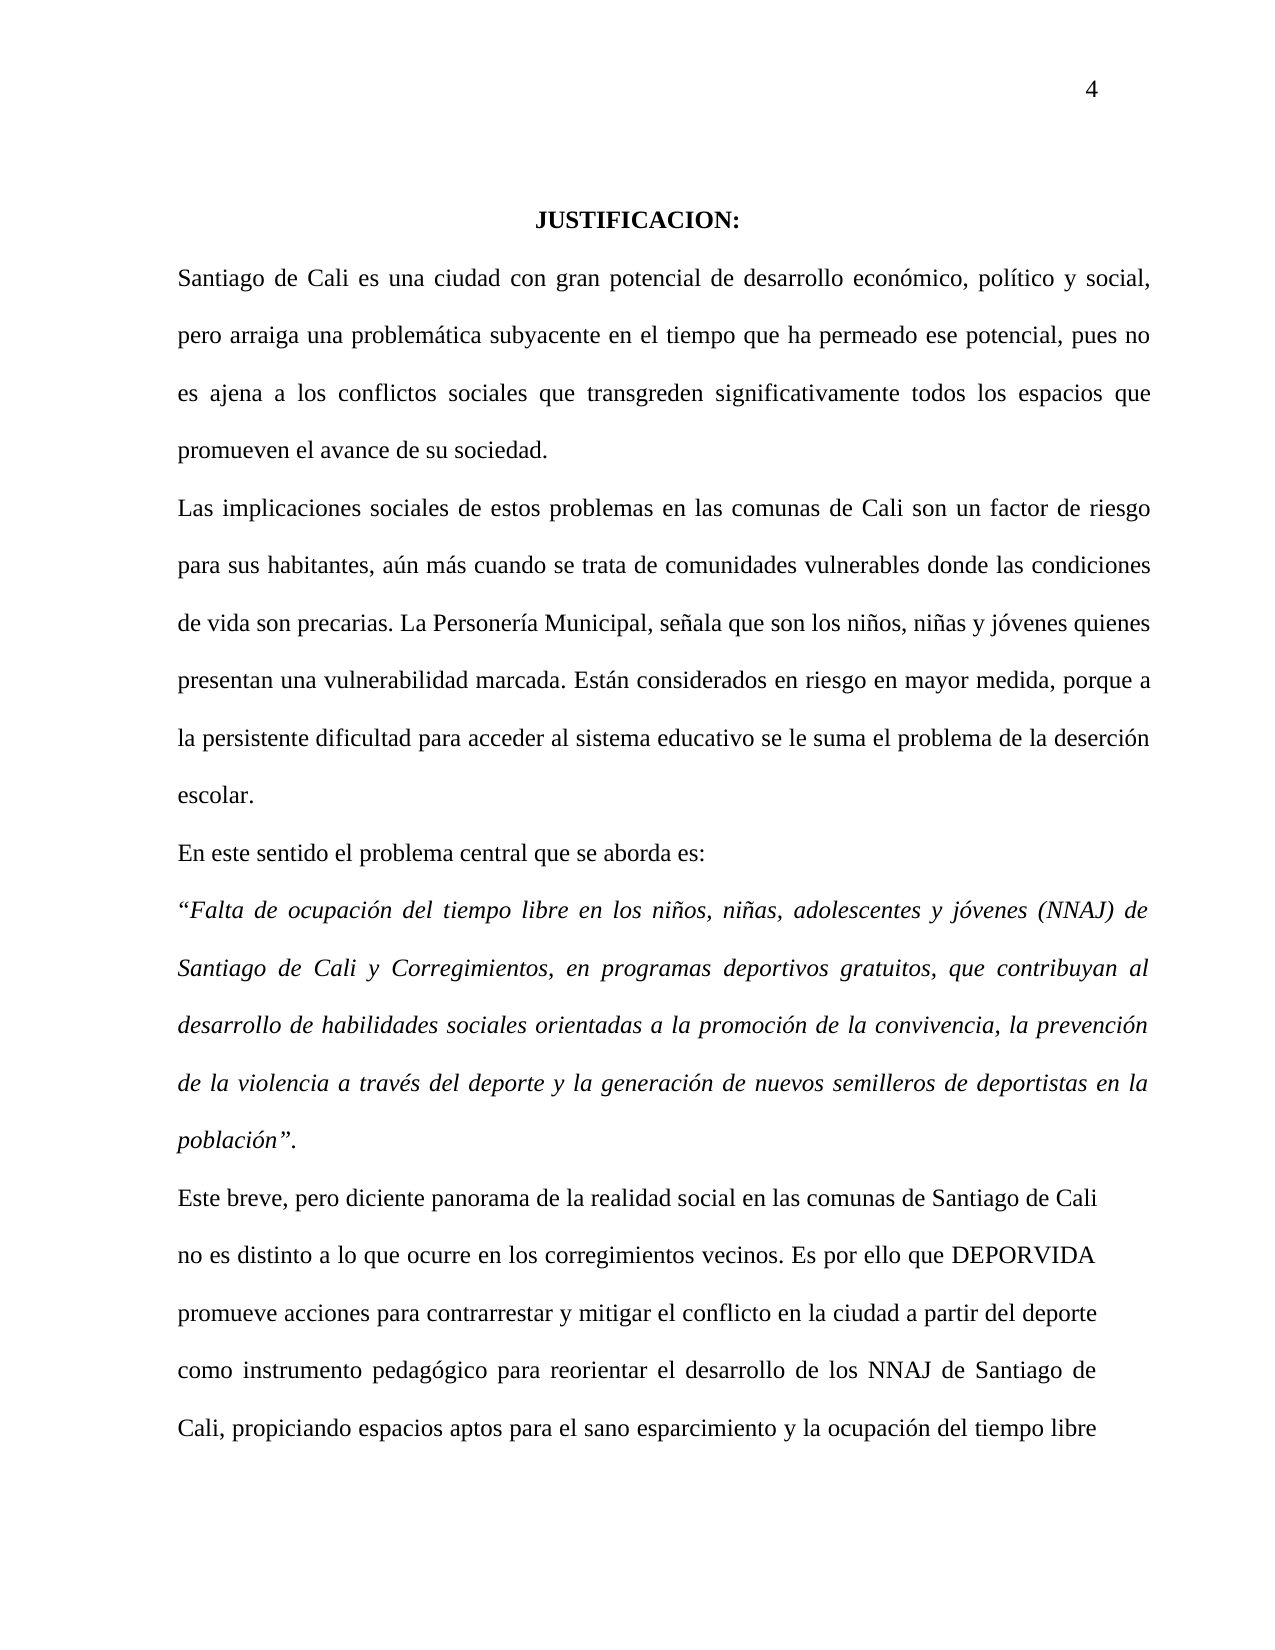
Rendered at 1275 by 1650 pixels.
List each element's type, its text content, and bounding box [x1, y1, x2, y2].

text Las implicaciones sociales de estos problemas en las comunas de Cali son un factor de riesgo para sus habitantes, aún más cuando se trata de comunidades vulnerables donde las condiciones de vida son precarias. La Personería Municipal, señala que son los niños, niñas y jóvenes quienes presentan una vulnerabilidad marcada. Están considerados en riesgo en mayor medida, porque a la persistente dificultad para acceder al sistema educativo se le suma el problema de la deserción escolar. [177, 493, 1152, 809]
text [177, 1183, 1098, 1441]
text Santiago de Cali es una ciudad con gran potencial de desarrollo económico, político y social, pero arraiga una problemática subyacente en el tiempo que ha permeado ese potencial, pues no es ajena a los conflictos sociales que transgreden significativamente todos los espacios que promueven el avance de su sociedad. [177, 263, 1152, 464]
text En este sentido el problema central que se aborda es: [177, 838, 1152, 866]
subtitle JUSTIFICACION: [177, 205, 1098, 234]
text “Falta de ocupación del tiempo libre en los niños, niñas, adolescentes y jóvenes (NNAJ) de Santiago de Cali y Corregimientos, en programas deportivos gratuitos, que contribuyan al desarrollo de habilidades sociales orientadas a la promoción de la convivencia, la prevención de la violencia a través del deporte y la generación de nuevos semilleros de deportistas en la población”. [176, 895, 1152, 1154]
